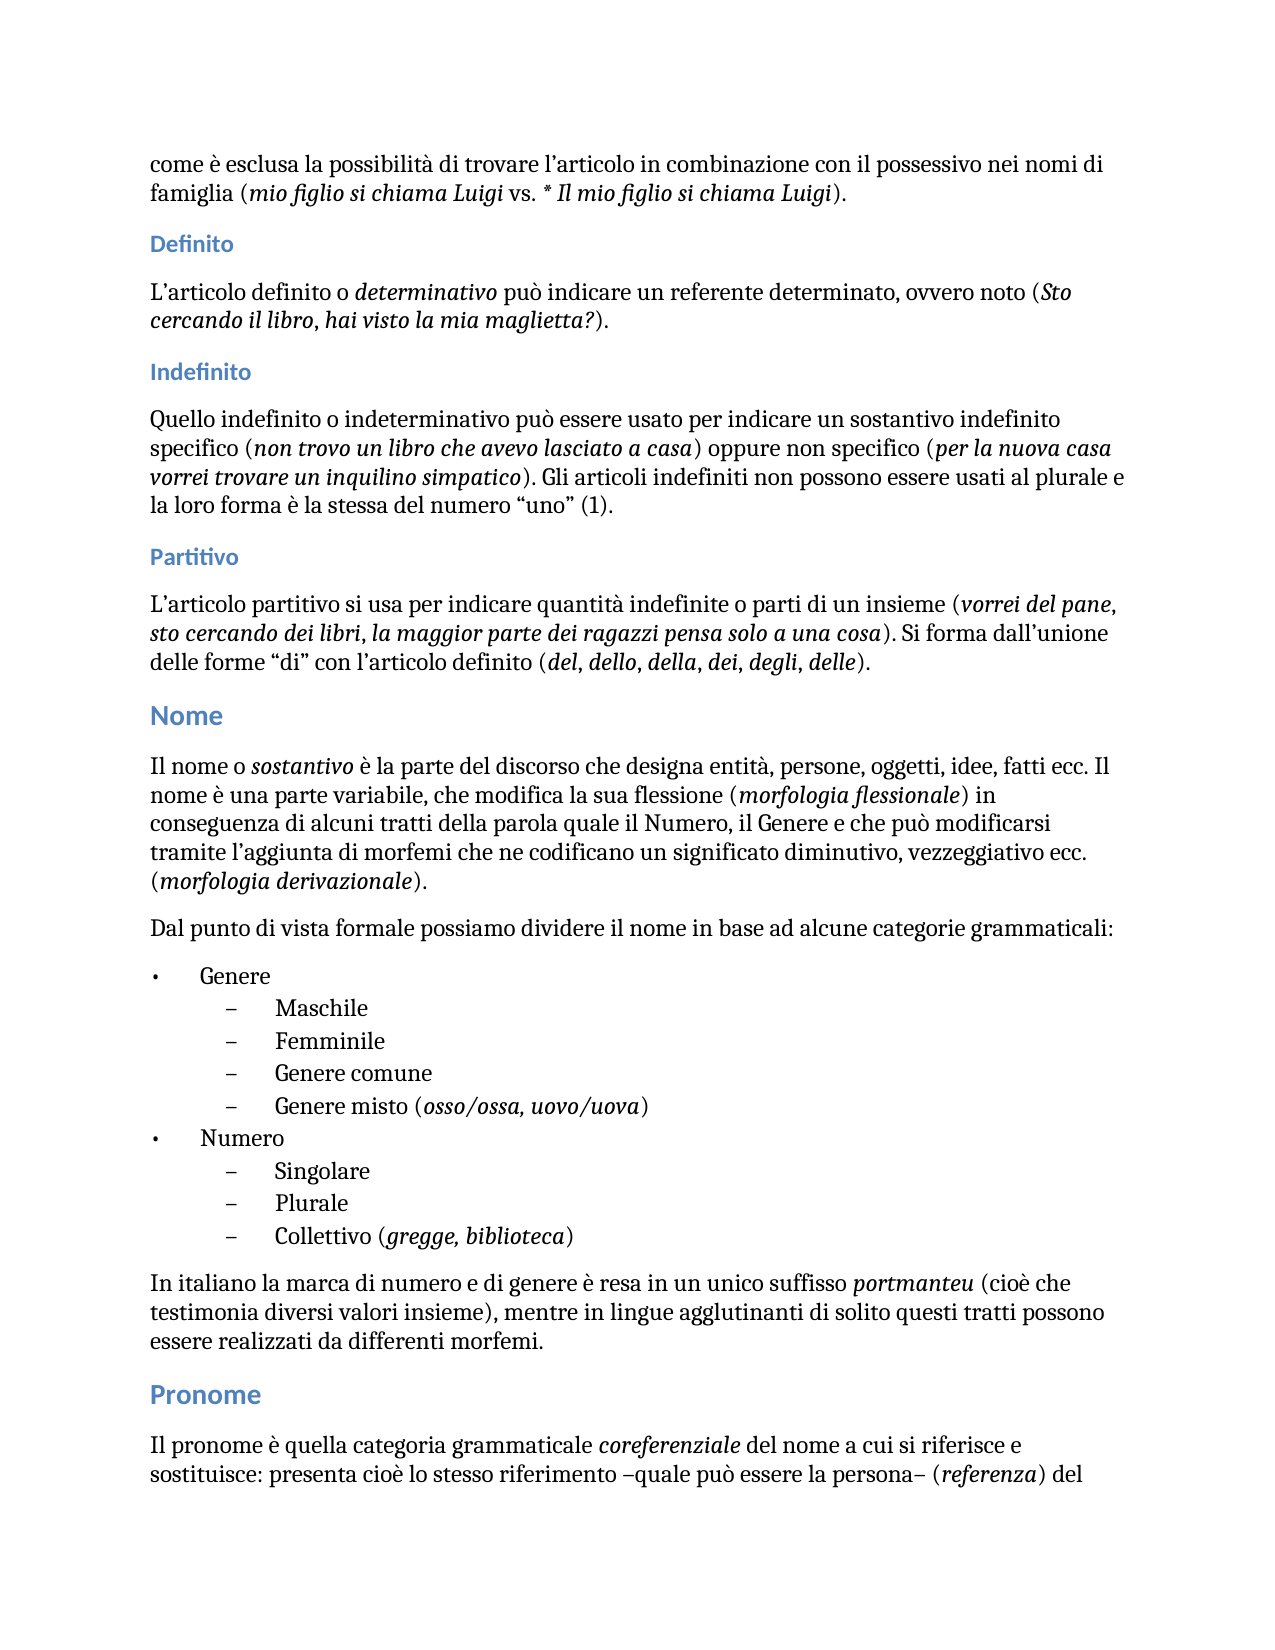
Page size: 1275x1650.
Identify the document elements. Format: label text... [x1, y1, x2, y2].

text Quello indefinito o indeterminativo può essere usato per indicare un sostantivo indefinito specifico (non trovo un libro che avevo lasciato a casa) oppure non specifico (per la nuova casa vorrei trovare un inquilino simpatico). Gli articoli indefiniti non possono essere usati al plurale e la loro forma è la stessa del numero “uno” (1). [150, 405, 1125, 520]
subtitle Definito [150, 228, 1125, 259]
list Maschile [225, 994, 1125, 1023]
list Genere comune [225, 1059, 1125, 1088]
text L’articolo definito o determinativo può indicare un referente determinato, ovvero noto (Sto cercando il libro, hai visto la mia maglietta?). [150, 278, 1125, 335]
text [150, 150, 1125, 207]
text Dal punto di vista formale possiamo dividere il nome in base ad alcune categorie grammaticali: [150, 914, 1125, 943]
subtitle Pronome [150, 1376, 1125, 1412]
list Plurale [225, 1189, 1125, 1218]
list Singolare [225, 1157, 1125, 1186]
list Collettivo (gregge, biblioteca) [225, 1222, 1125, 1251]
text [150, 1431, 1125, 1488]
subtitle Partitivo [150, 541, 1125, 572]
list Femminile [225, 1027, 1125, 1056]
list Genere misto (osso/ossa, uovo/uova) [225, 1092, 1125, 1121]
list Numero [150, 1124, 1125, 1153]
text In italiano la marca di numero e di genere è resa in un unico suffisso portmanteu (cioè che testimonia diversi valori insieme), mentre in lingue agglutinanti di solito questi tratti possono essere realizzati da differenti morfemi. [150, 1269, 1125, 1356]
subtitle Nome [150, 697, 1125, 733]
subtitle Indefinito [150, 356, 1125, 386]
text L’articolo partitivo si usa per indicare quantità indefinite o parti di un insieme (vorrei del pane, sto cercando dei libri, la maggior parte dei ragazzi pensa solo a una cosa). Si forma dall’unione delle forme “di” con l’articolo definito (del, dello, della, dei, degli, delle). [150, 590, 1125, 677]
list Genere [150, 962, 1125, 991]
text Il nome o sostantivo è la parte del discorso che designa entità, persone, oggetti, idee, fatti ecc. Il nome è una parte variabile, che modifica la sua flessione (morfologia flessionale) in conseguenza di alcuni tratti della parola quale il Numero, il Genere e che può modificarsi tramite l’aggiunta di morfemi che ne codificano un significato diminutivo, vezzeggiativo ecc. (morfologia derivazionale). [150, 752, 1125, 896]
